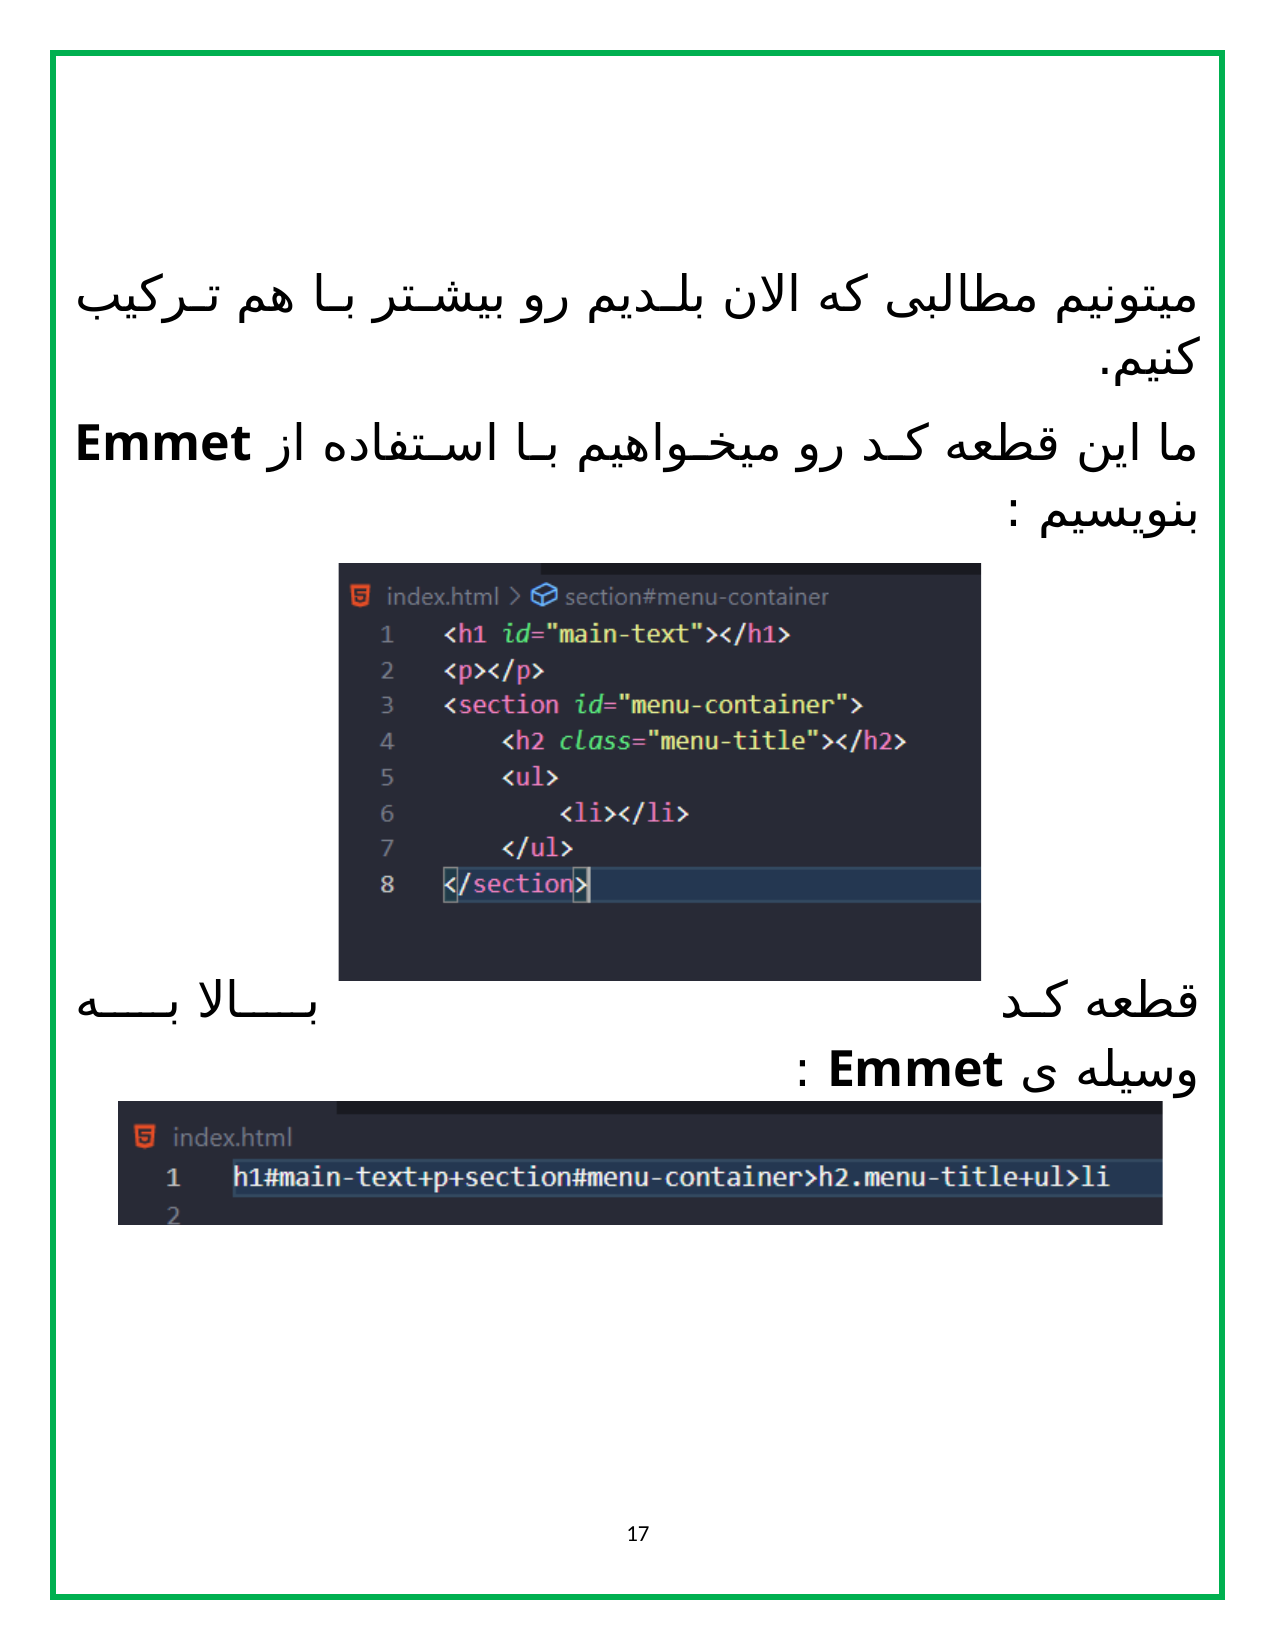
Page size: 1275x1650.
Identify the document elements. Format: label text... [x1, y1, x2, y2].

picture [118, 1101, 1163, 1225]
text میتونیم مطالبی که الان بلدیم رو بیشتر با هم ترکیب کنیم. [75, 265, 1200, 386]
picture [338, 563, 982, 981]
text قطعه کد بالا به وسیله ی Emmet : [75, 971, 1200, 1101]
text ما این قطعه کد رو میخواهیم با استفاده از Emmet بنویسیم : [75, 407, 1200, 538]
